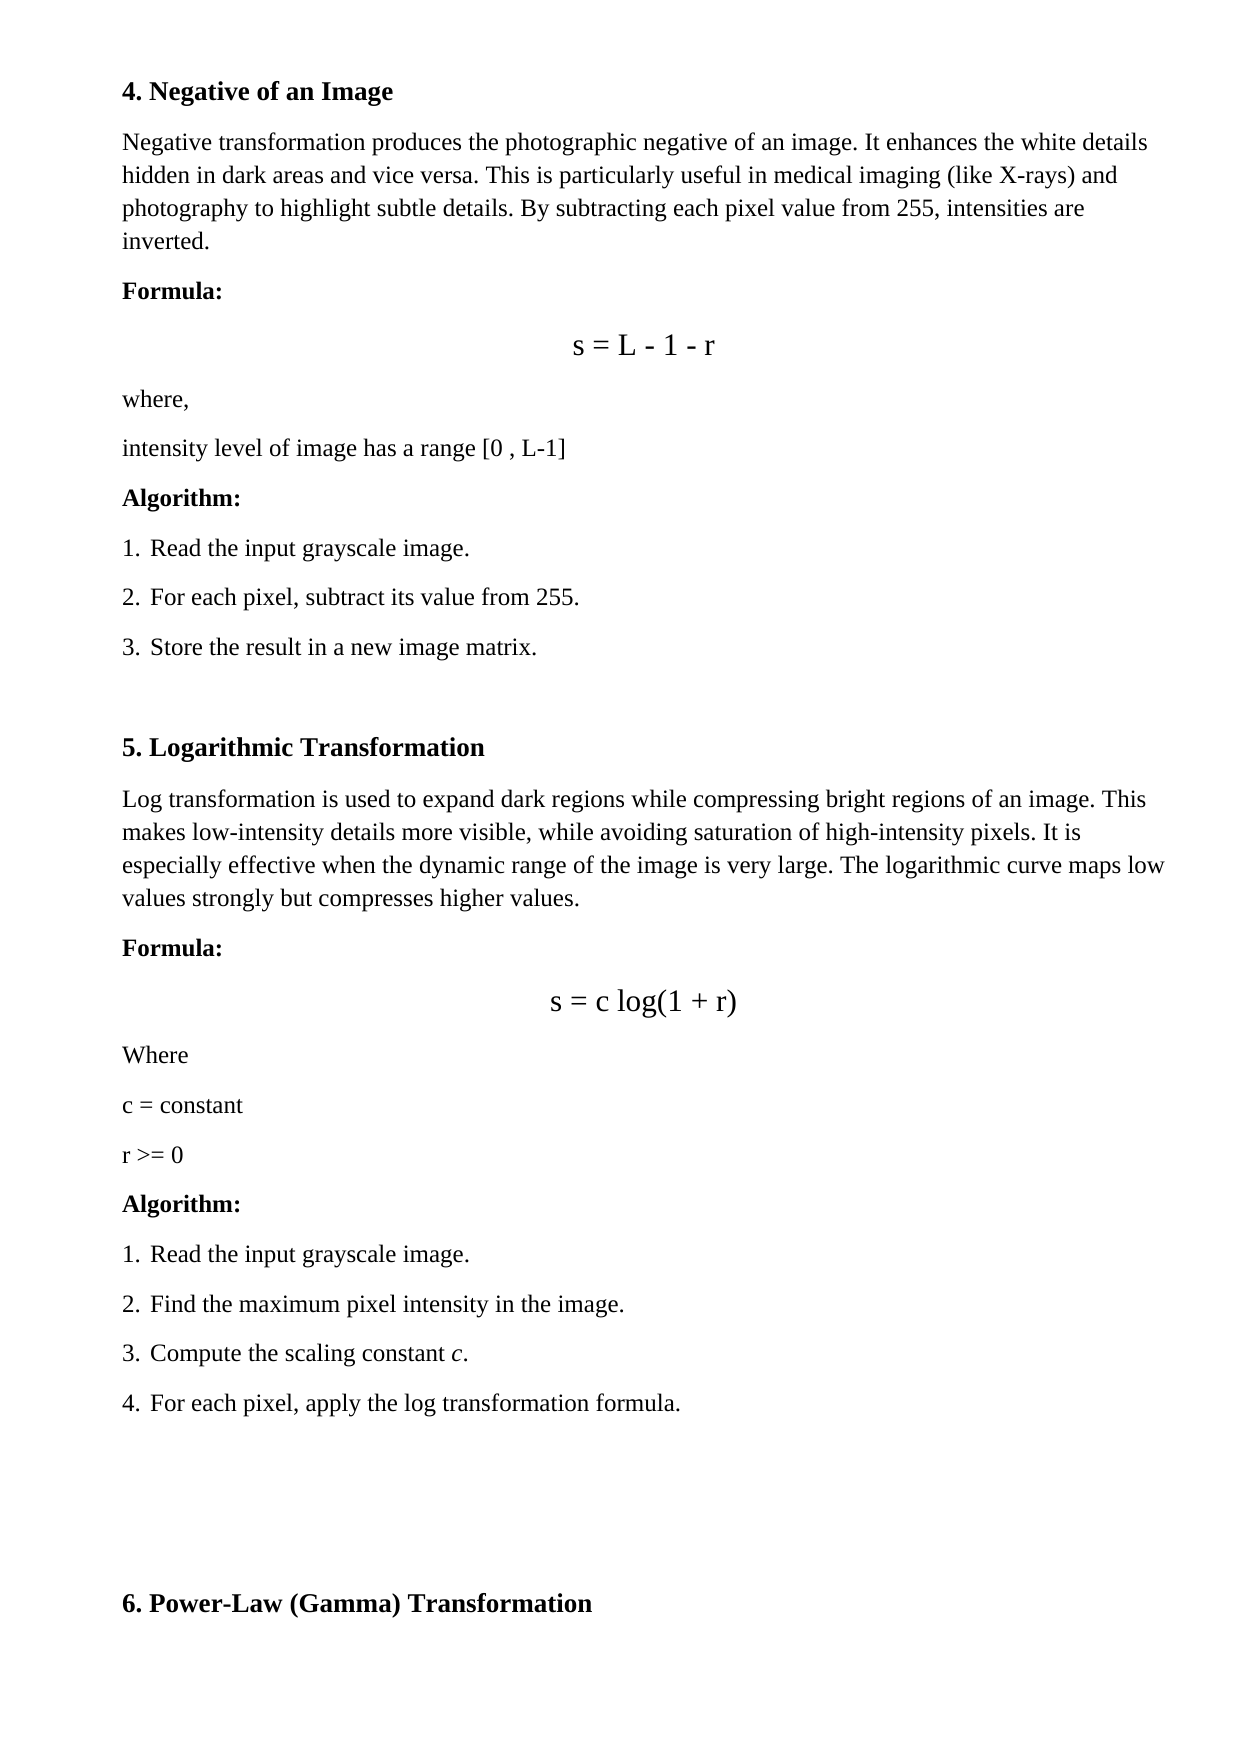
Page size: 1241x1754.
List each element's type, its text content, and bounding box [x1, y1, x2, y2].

text Negative transformation produces the photographic negative of an image. It enhances the white details hidden in dark areas and vice versa. This is particularly useful in medical imaging (like X-rays) and photography to highlight subtle details. By subtracting each pixel value from 255, intensities are inverted. [122, 127, 1165, 255]
text s = L - 1 - r [122, 326, 1165, 362]
text Algorithm: [122, 483, 1165, 512]
text 4. Negative of an Image [122, 75, 1165, 106]
list For each pixel, apply the log transformation formula. [122, 1388, 1165, 1417]
text where, [122, 384, 1165, 412]
text 6. Power-Law (Gamma) Transformation [122, 1587, 1165, 1618]
list Read the input grayscale image. [122, 533, 1165, 562]
list For each pixel, subtract its value from 255. [122, 582, 1165, 611]
text Where [122, 1040, 1165, 1069]
text Formula: [122, 276, 1165, 305]
text Algorithm: [122, 1189, 1165, 1218]
text c = constant [122, 1090, 1165, 1119]
text 5. Logarithmic Transformation [122, 732, 1165, 763]
list Store the result in a new image matrix. [122, 632, 1165, 661]
text intensity level of image has a range [0 , L-1] [122, 433, 1165, 462]
list Compute the scaling constant c. [122, 1338, 1165, 1367]
text r >= 0 [122, 1140, 1165, 1168]
text Log transformation is used to expand dark regions while compressing bright regions of an image. This makes low-intensity details more visible, while avoiding saturation of high-intensity pixels. It is especially effective when the dynamic range of the image is very large. The logarithmic curve maps low values strongly but compresses higher values. [122, 784, 1165, 912]
list Find the maximum pixel intensity in the image. [122, 1289, 1165, 1317]
list Read the input grayscale image. [122, 1239, 1165, 1268]
text Formula: [122, 933, 1165, 961]
text s = c log(1 + r) [122, 982, 1165, 1018]
